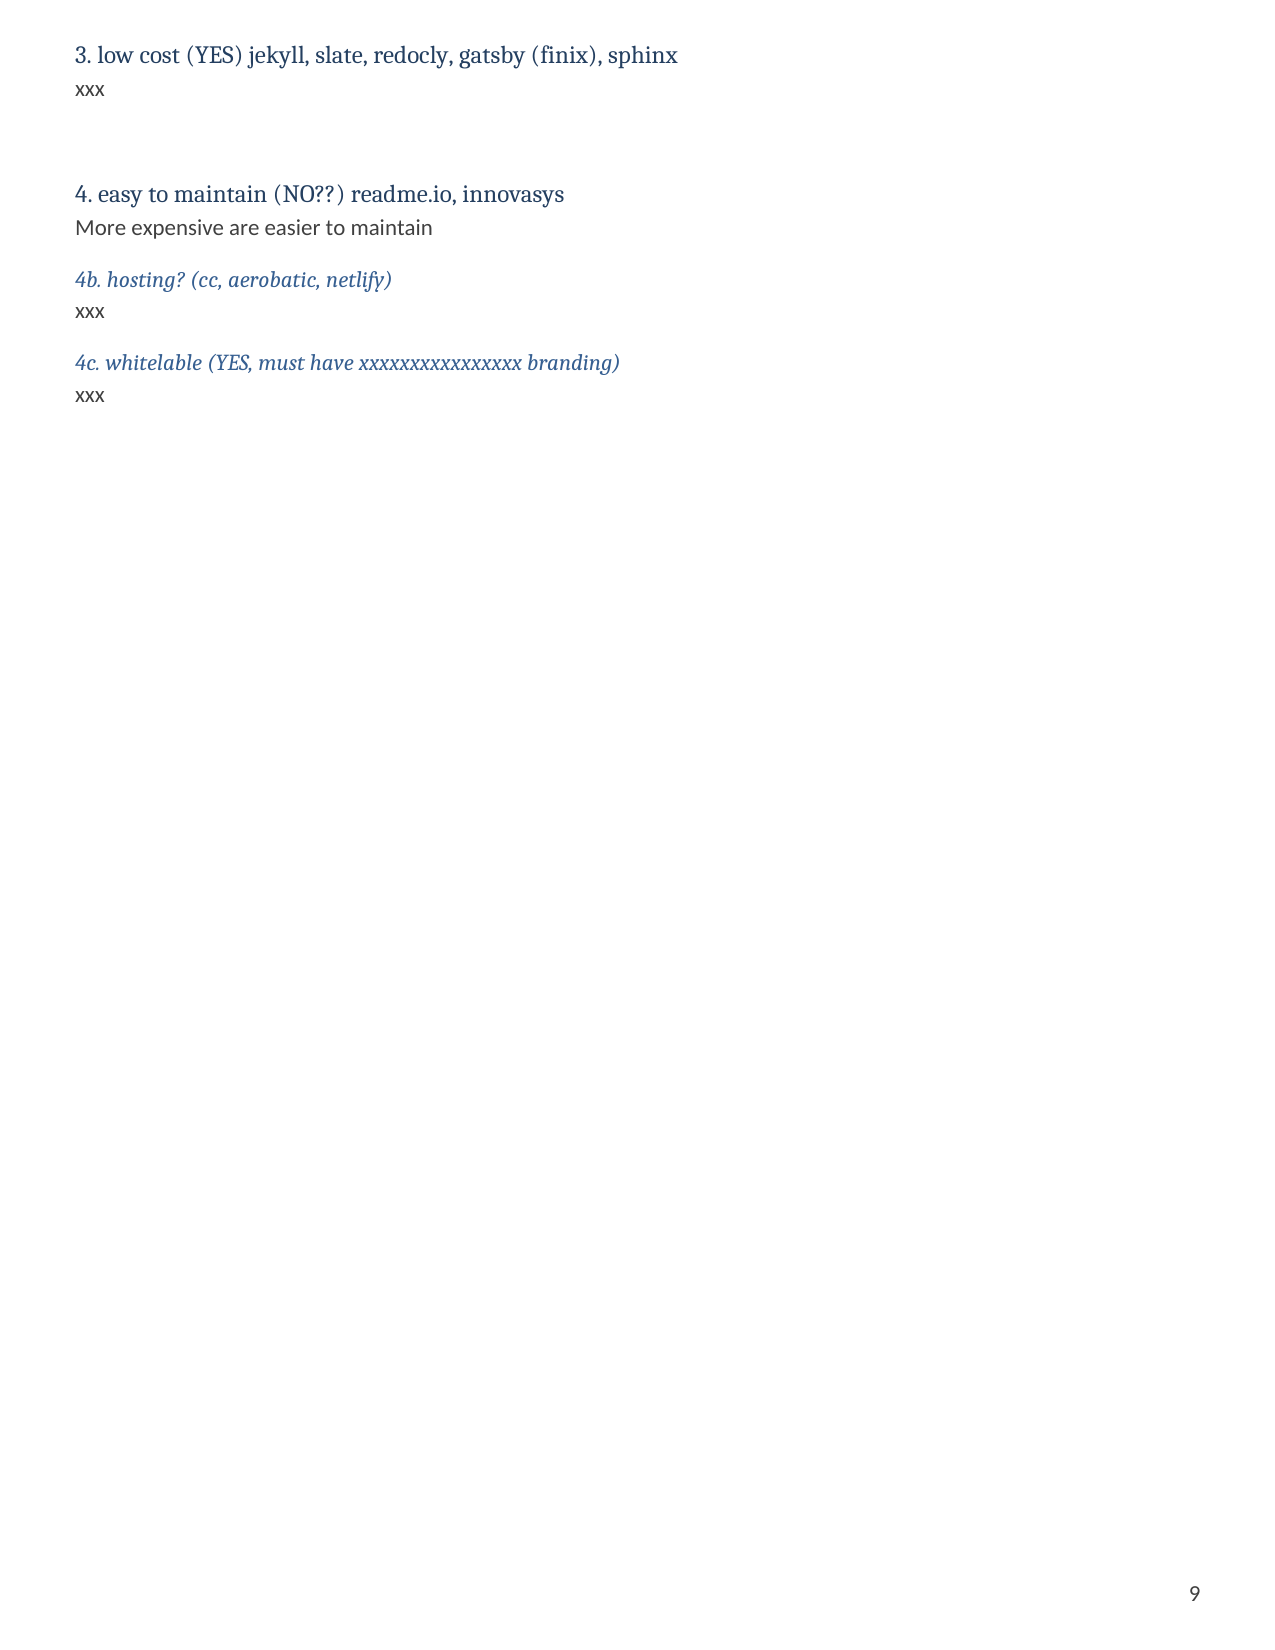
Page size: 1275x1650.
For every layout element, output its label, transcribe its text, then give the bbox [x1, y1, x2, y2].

subtitle 4. easy to maintain (NO??) readme.io, innovasys [75, 180, 1200, 209]
text xxx [75, 380, 1200, 408]
text More expensive are easier to maintain [75, 213, 1200, 241]
subtitle 4c. whitelable (YES, must have xxxxxxxxxxxxxxxx branding) [75, 349, 1200, 376]
text xxx [75, 74, 1200, 102]
subtitle 4b. hosting? (cc, aerobatic, netlify) [75, 266, 1200, 293]
text xxx [75, 297, 1200, 324]
subtitle 3. low cost (YES) jekyll, slate, redocly, gatsby (finix), sphinx [75, 41, 1200, 70]
